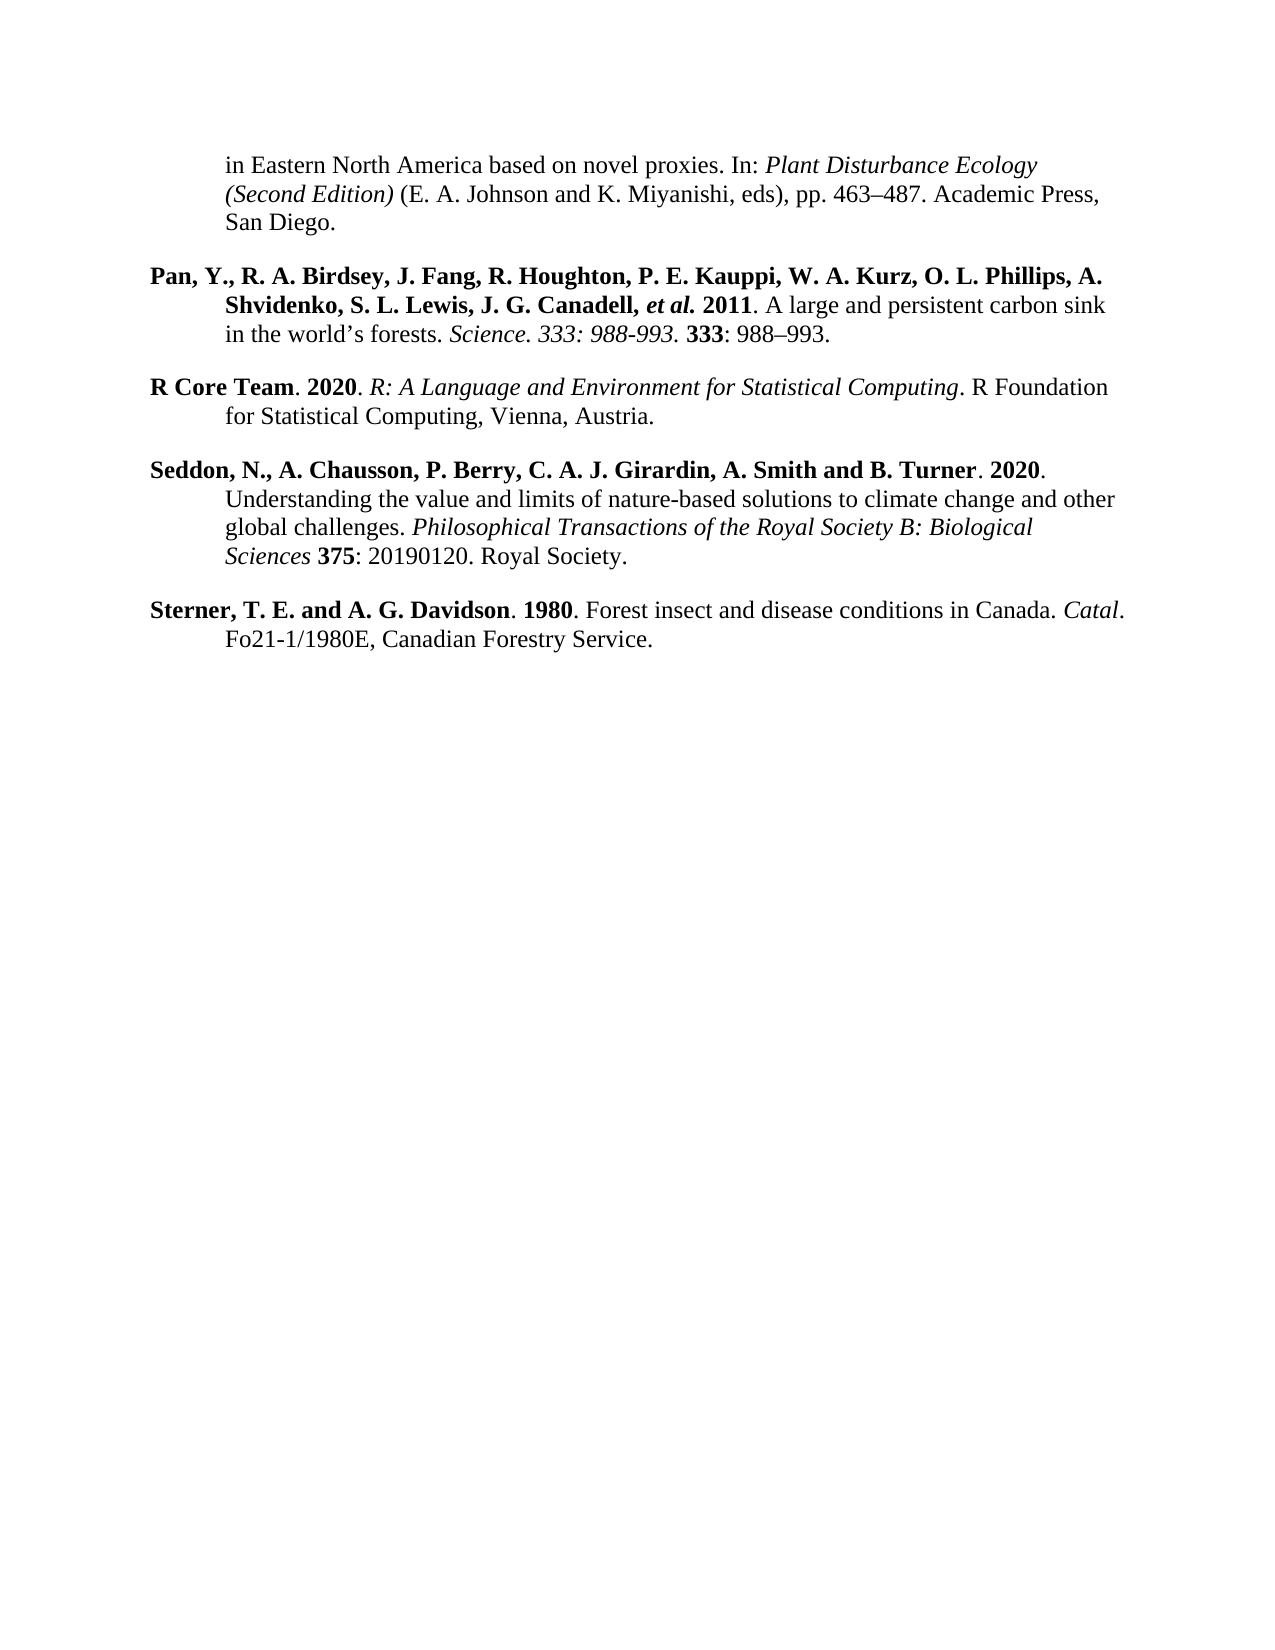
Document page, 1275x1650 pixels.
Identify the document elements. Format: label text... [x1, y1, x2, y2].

text R Core Team. 2020. R: A Language and Environment for Statistical Computing. R Foundation for Statistical Computing, Vienna, Austria. [150, 372, 1125, 430]
text Seddon, N., A. Chausson, P. Berry, C. A. J. Girardin, A. Smith and B. Turner. 2020. Understanding the value and limits of nature-based solutions to climate change and other global challenges. Philosophical Transactions of the Royal Society B: Biological Sciences 375: 20190120. Royal Society. [150, 455, 1125, 570]
text Pan, Y., R. A. Birdsey, J. Fang, R. Houghton, P. E. Kauppi, W. A. Kurz, O. L. Phillips, A. Shvidenko, S. L. Lewis, J. G. Canadell, et al. 2011. A large and persistent carbon sink in the world’s forests. Science. 333: 988-993. 333: 988–993. [150, 261, 1125, 347]
text Sterner, T. E. and A. G. Davidson. 1980. Forest insect and disease conditions in Canada. Catal. Fo21-1/1980E, Canadian Forestry Service. [150, 595, 1125, 652]
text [150, 150, 1125, 236]
